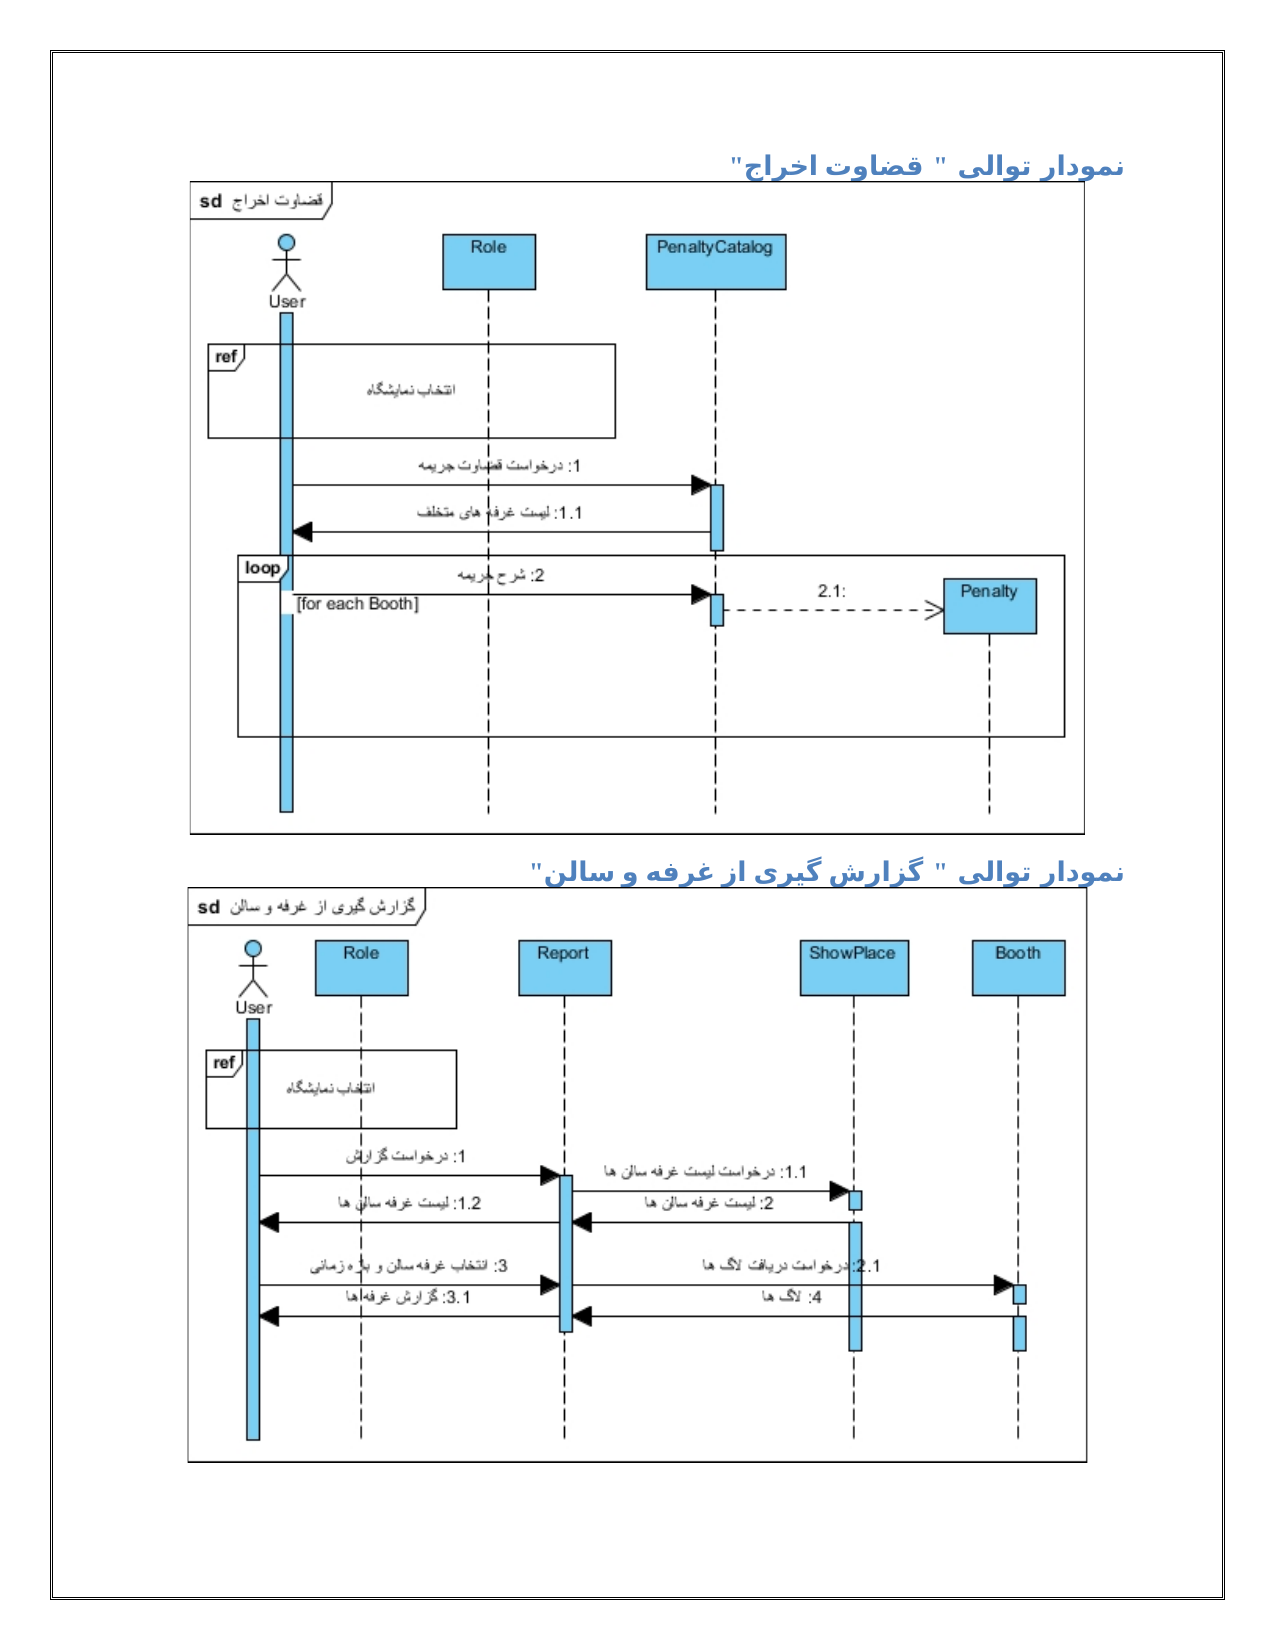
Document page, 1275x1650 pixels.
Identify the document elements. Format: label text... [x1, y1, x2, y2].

picture [189, 181, 1085, 835]
subtitle نمودار توالی " گزارش گیری از غرفه و سالن" [150, 856, 1125, 887]
subtitle نمودار توالی " قضاوت اخراج" [150, 150, 1125, 182]
picture [187, 887, 1088, 1463]
